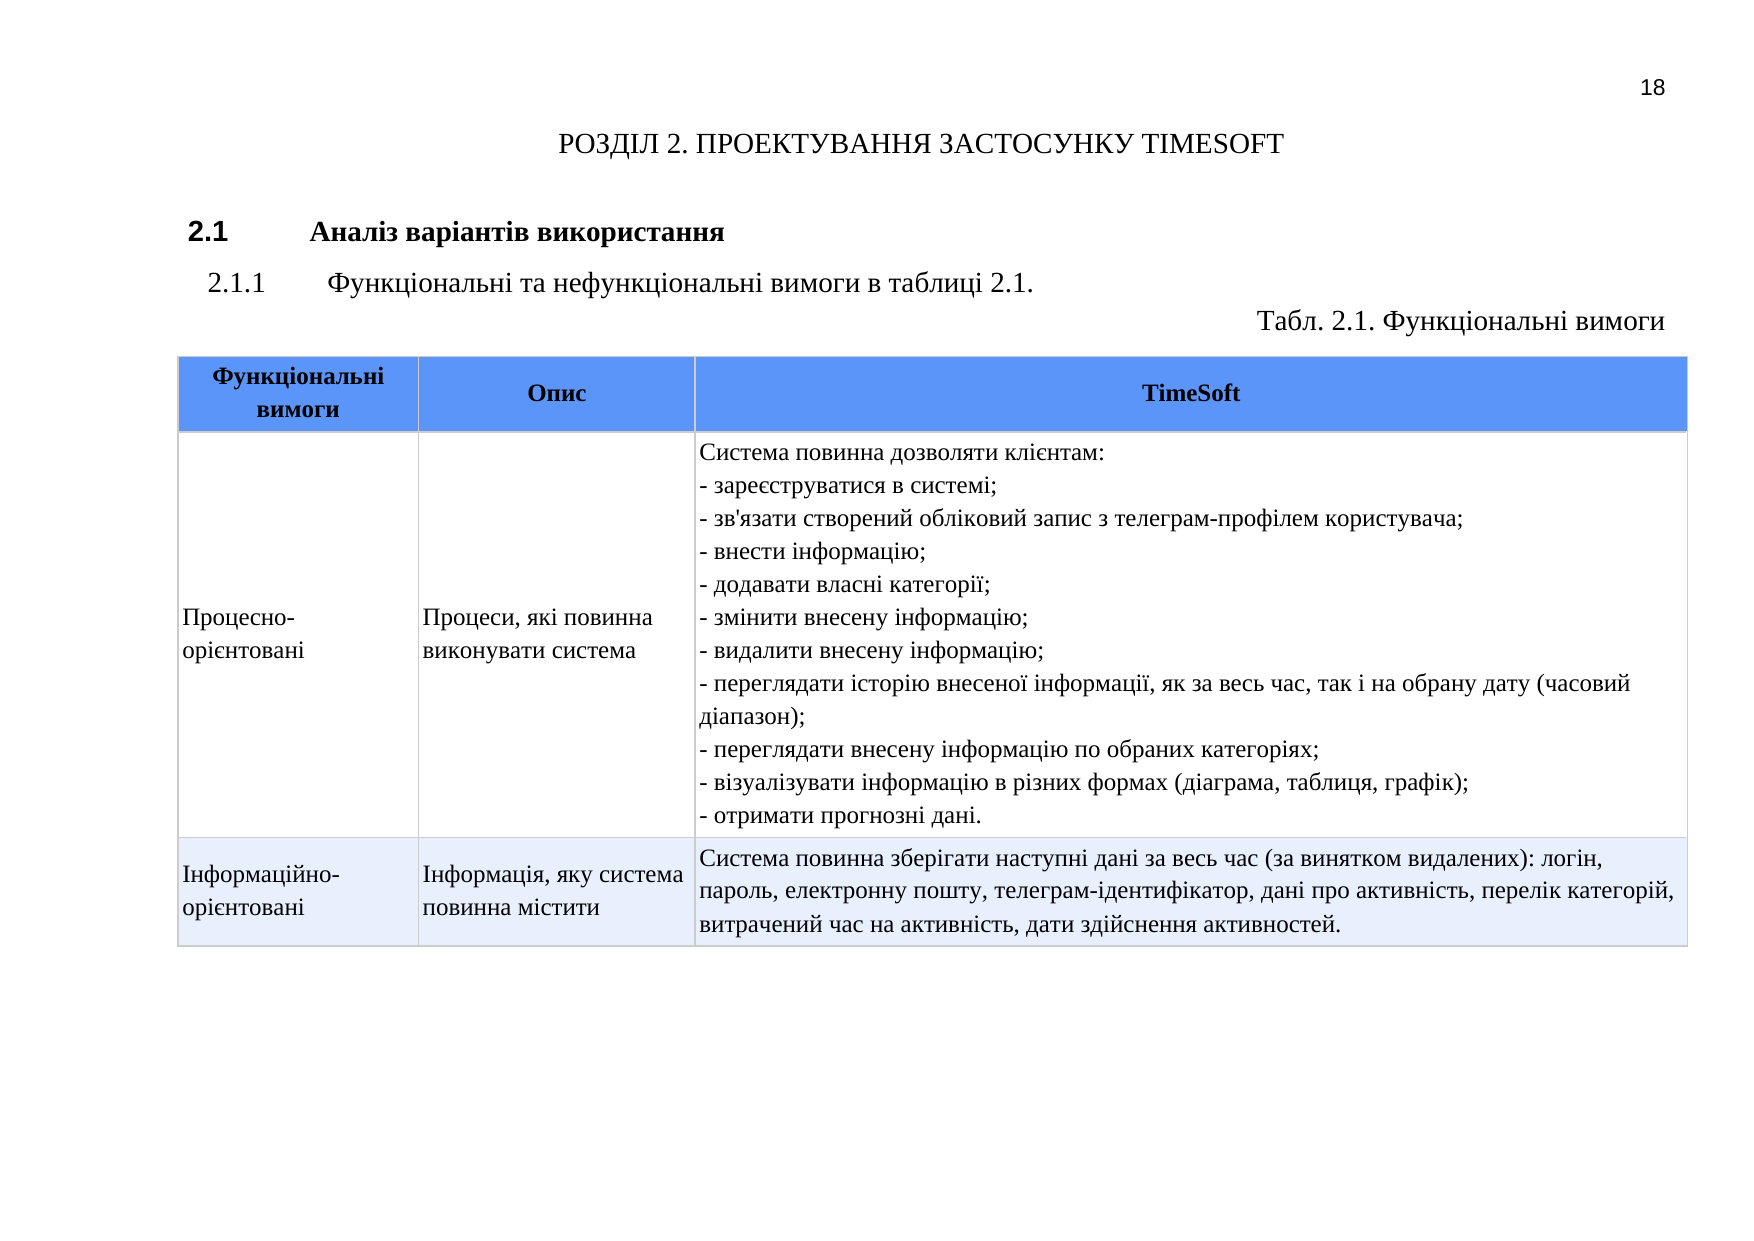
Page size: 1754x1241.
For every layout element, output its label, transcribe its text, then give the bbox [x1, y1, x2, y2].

table_cell Система повинна зберігати наступні дані за весь час (за винятком видалених): логін, пароль, електронну пошту, телеграм-ідентифікатор, дані про активність, перелік категорій, витрачений час на активність, дати здійснення активностей. [696, 837, 1687, 945]
table_header TimeSoft [696, 357, 1687, 431]
subtitle 2.1 Аналіз варіантів використання [228, 214, 1665, 248]
table_header Функціональні вимоги [179, 357, 418, 431]
table_header Опис [419, 357, 694, 431]
text Табл. 2.1. Функціональні вимоги [177, 303, 1665, 337]
table_cell Система повинна дозволяти клієнтам: - зареєструватися в системі; - зв'язати створений обліковий запис з телеграм-профілем користувача; - внести інформацію; - додавати власні категорії; - змінити внесену інформацію; - видалити внесену інформацію; - переглядати історію внесеної інформації, як за весь час, так і на обрану дату (часовий діапазон); - переглядати внесену інформацію по обраних категоріях; - візуалізувати інформацію в різних формах (діаграма, таблиця, графік); - отримати прогнозні дані. [696, 431, 1687, 837]
subtitle РОЗДІЛ 2. ПРОЕКТУВАННЯ ЗАСТОСУНКУ TIMESOFT [176, 126, 1665, 160]
list Функціональні та нефункціональні вимоги в таблиці 2.1. [177, 265, 1665, 298]
table_cell Процесно- орієнтовані [179, 433, 418, 837]
table_cell Інформаційно- орієнтовані [179, 838, 418, 945]
table_cell Інформація, яку система повинна містити [419, 838, 694, 945]
table_cell Процеси, які повинна виконувати система [419, 433, 694, 837]
